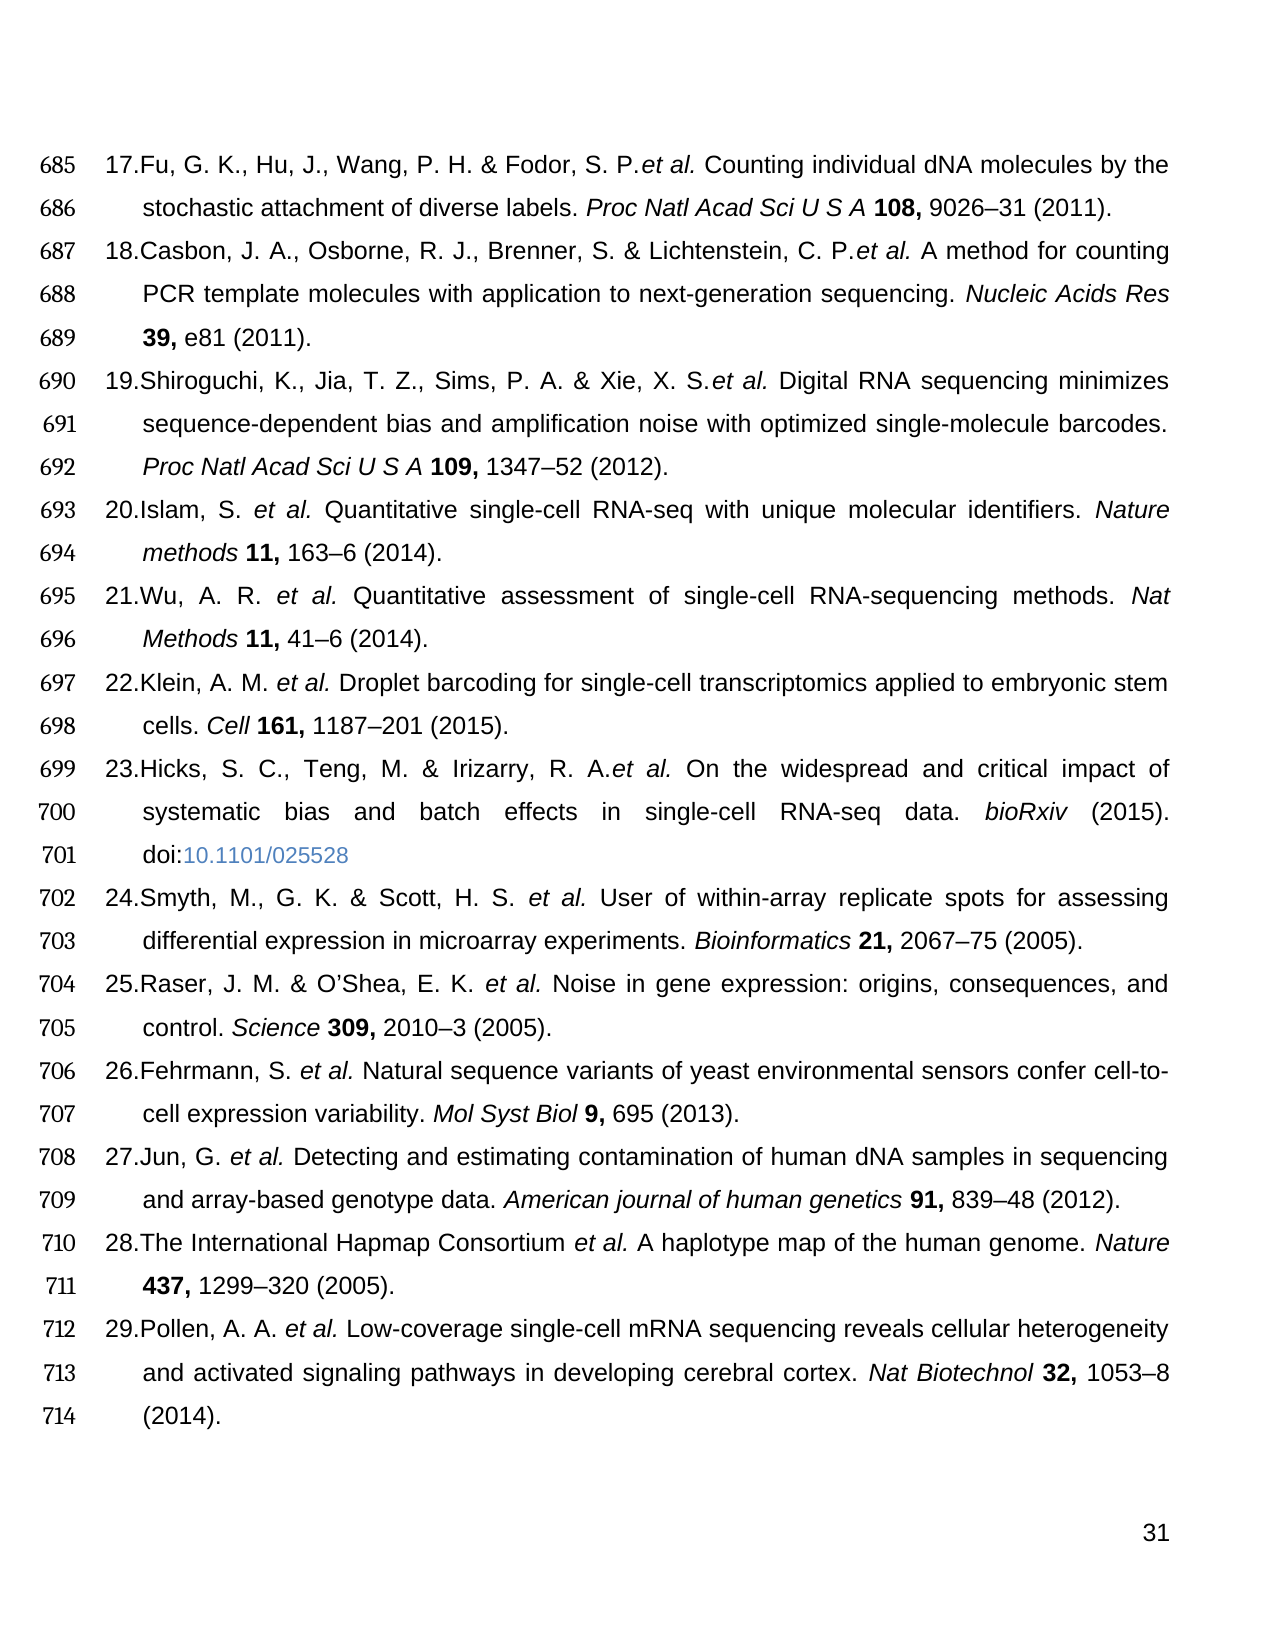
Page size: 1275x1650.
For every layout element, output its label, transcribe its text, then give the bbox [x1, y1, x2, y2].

text 26.Fehrmann, S. et al. Natural sequence variants of yeast environmental sensors confer cell-to-cell expression variability. Mol Syst Biol 9, 695 (2013). [105, 1056, 1170, 1127]
text 20.Islam, S. et al. Quantitative single-cell RNA-seq with unique molecular identifiers. Nature methods 11, 163–6 (2014). [105, 495, 1170, 567]
text 29.Pollen, A. A. et al. Low-coverage single-cell mRNA sequencing reveals cellular heterogeneity and activated signaling pathways in developing cerebral cortex. Nat Biotechnol 32, 1053–8 (2014). [105, 1314, 1170, 1429]
text 17.Fu, G. K., Hu, J., Wang, P. H. & Fodor, S. P.et al. Counting individual dNA molecules by the stochastic attachment of diverse labels. Proc Natl Acad Sci U S A 108, 9026–31 (2011). [105, 150, 1170, 222]
text 23.Hicks, S. C., Teng, M. & Irizarry, R. A.et al. On the widespread and critical impact of systematic bias and batch effects in single-cell RNA-seq data. bioRxiv (2015). doi:10.1101/025528 [105, 754, 1170, 869]
text 25.Raser, J. M. & O’Shea, E. K. et al. Noise in gene expression: origins, consequences, and control. Science 309, 2010–3 (2005). [105, 969, 1170, 1041]
text 27.Jun, G. et al. Detecting and estimating contamination of human dNA samples in sequencing and array-based genotype data. American journal of human genetics 91, 839–48 (2012). [105, 1142, 1170, 1214]
text 21.Wu, A. R. et al. Quantitative assessment of single-cell RNA-sequencing methods. Nat Methods 11, 41–6 (2014). [105, 581, 1170, 653]
text 18.Casbon, J. A., Osborne, R. J., Brenner, S. & Lichtenstein, C. P.et al. A method for counting PCR template molecules with application to next-generation sequencing. Nucleic Acids Res 39, e81 (2011). [105, 236, 1170, 351]
text 28.The International Hapmap Consortium et al. A haplotype map of the human genome. Nature 437, 1299–320 (2005). [105, 1228, 1170, 1300]
text 22.Klein, A. M. et al. Droplet barcoding for single-cell transcriptomics applied to embryonic stem cells. Cell 161, 1187–201 (2015). [105, 667, 1170, 739]
text 24.Smyth, M., G. K. & Scott, H. S. et al. User of within-array replicate spots for assessing differential expression in microarray experiments. Bioinformatics 21, 2067–75 (2005). [105, 883, 1170, 955]
text 19.Shiroguchi, K., Jia, T. Z., Sims, P. A. & Xie, X. S.et al. Digital RNA sequencing minimizes sequence-dependent bias and amplification noise with optimized single-molecule barcodes. Proc Natl Acad Sci U S A 109, 1347–52 (2012). [105, 366, 1170, 481]
